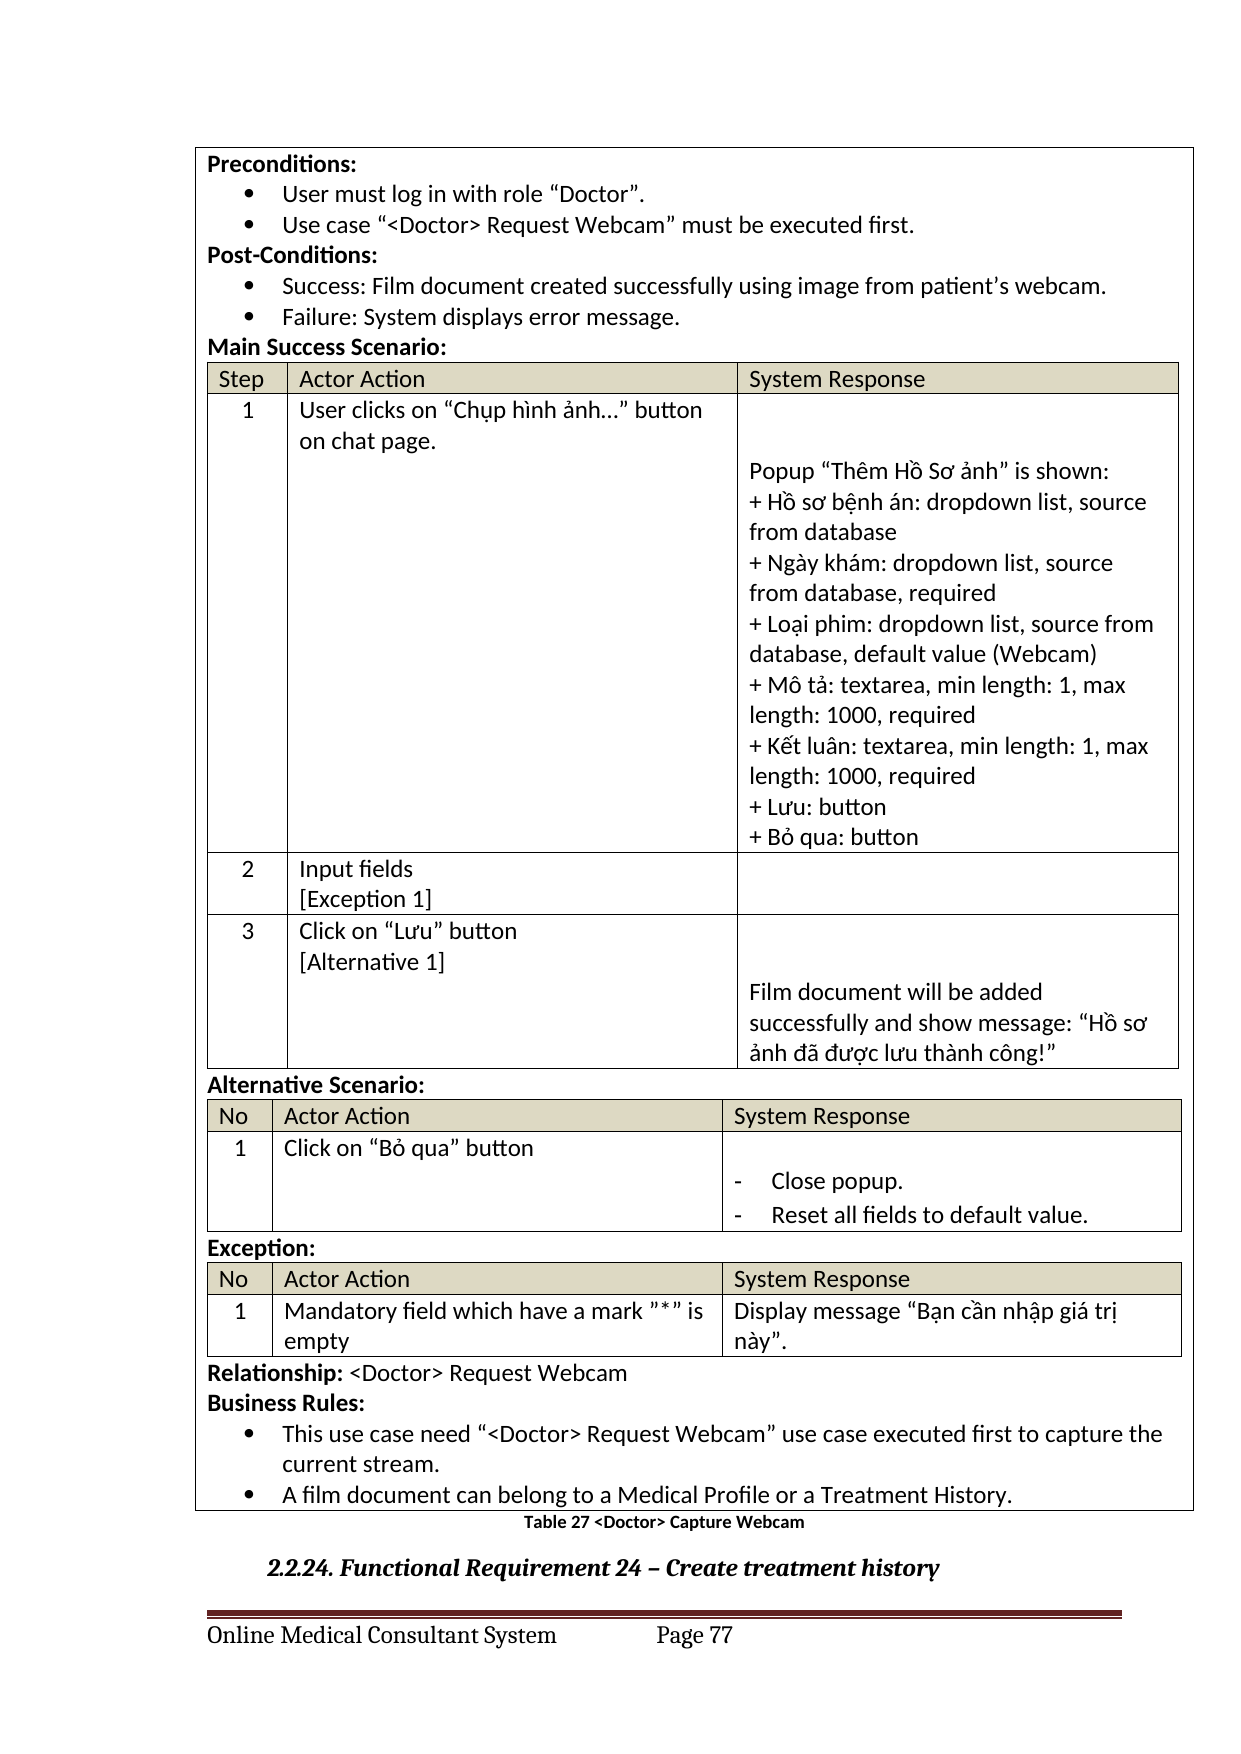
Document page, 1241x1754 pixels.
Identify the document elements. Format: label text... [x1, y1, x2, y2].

subtitle Functional Requirement 24 – Create treatment history [267, 1554, 1122, 1583]
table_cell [196, 148, 1193, 1509]
